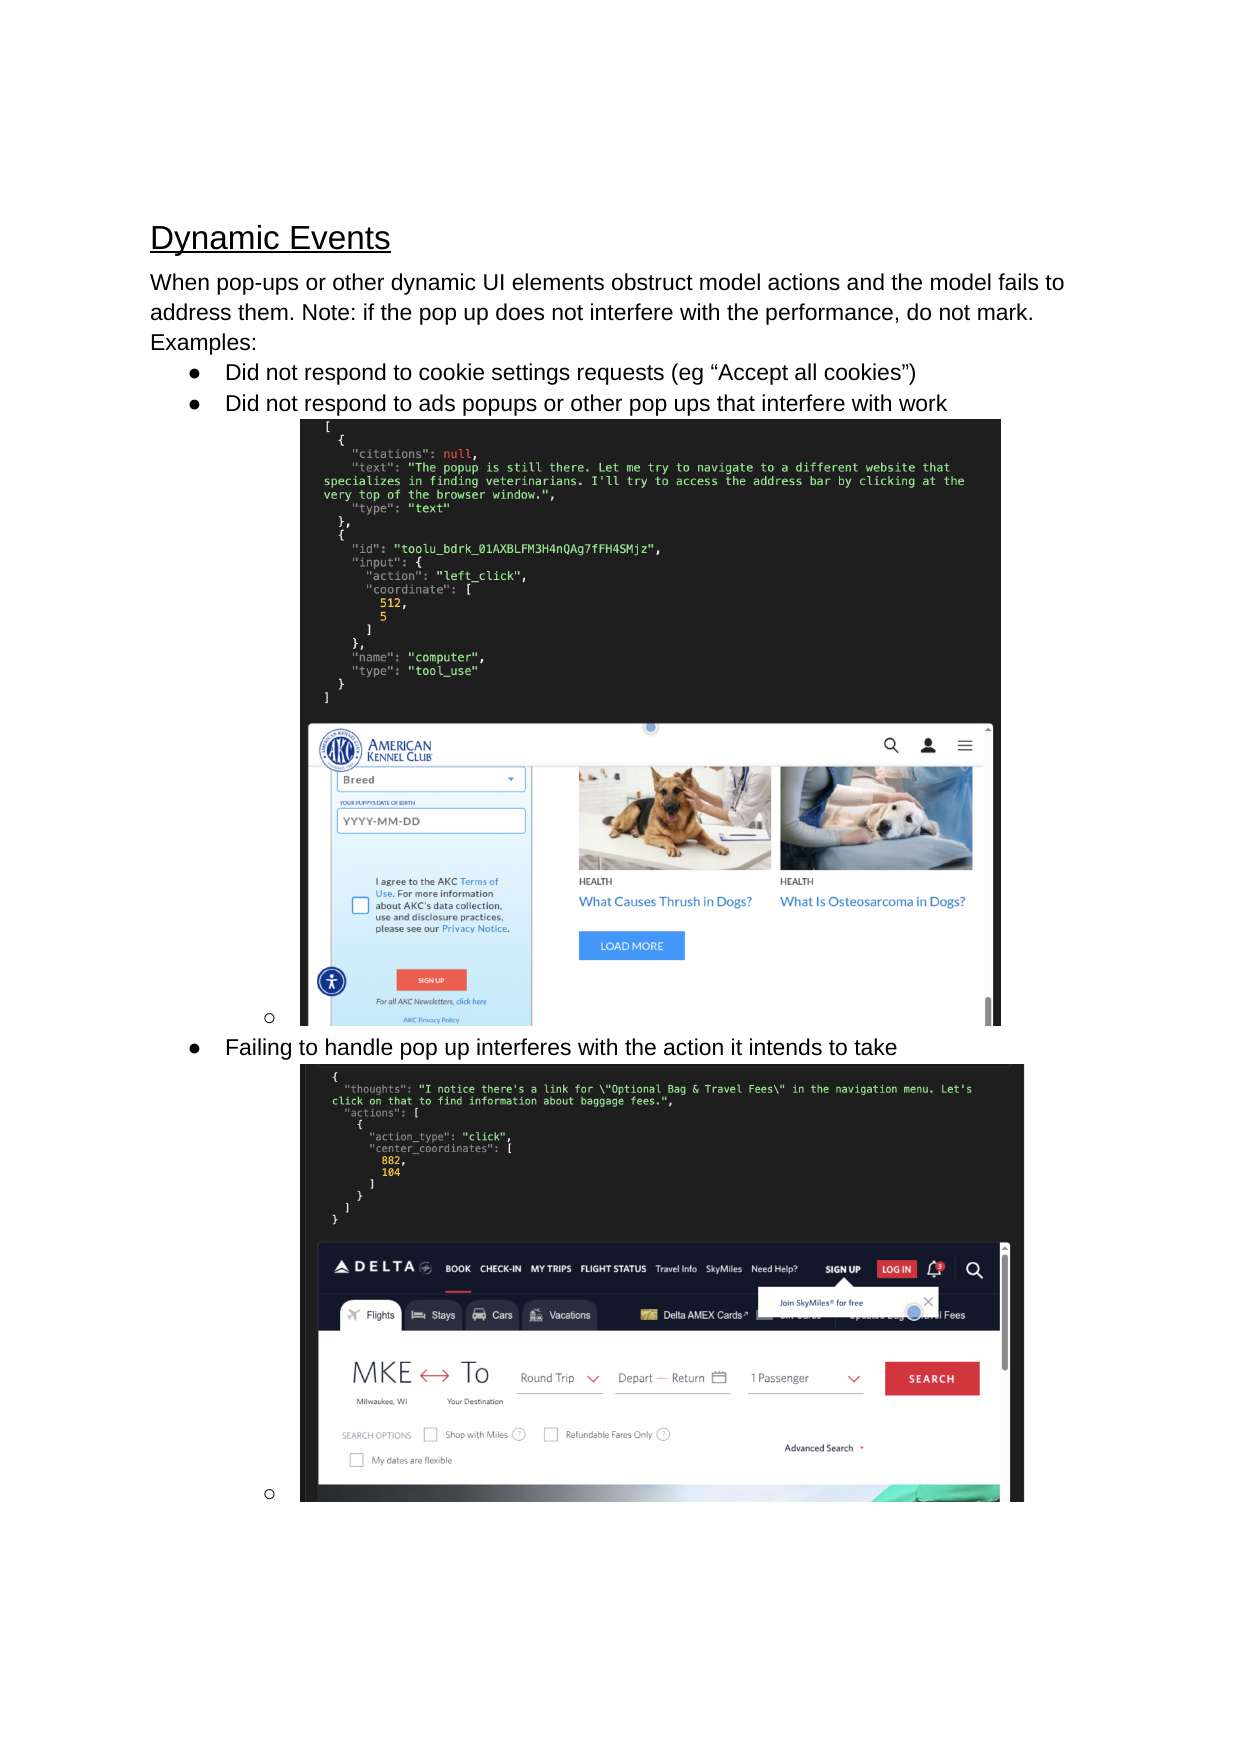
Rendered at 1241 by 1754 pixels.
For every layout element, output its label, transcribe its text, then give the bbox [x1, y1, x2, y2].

subtitle Dynamic Events [150, 218, 1090, 256]
text Examples: [150, 329, 1090, 355]
picture [300, 1064, 1025, 1502]
list Failing to handle pop up interferes with the action it intends to take [187, 1034, 1090, 1060]
list Did not respond to cookie settings requests (eg “Accept all cookies”) [187, 359, 1090, 386]
text When pop-ups or other dynamic UI elements obstruct model actions and the model fails to address them. Note: if the pop up does not interfere with the performance, do not mark. [150, 269, 1090, 325]
picture [300, 419, 1001, 1026]
list Did not respond to ads popups or other pop ups that interfere with work [187, 389, 1090, 416]
